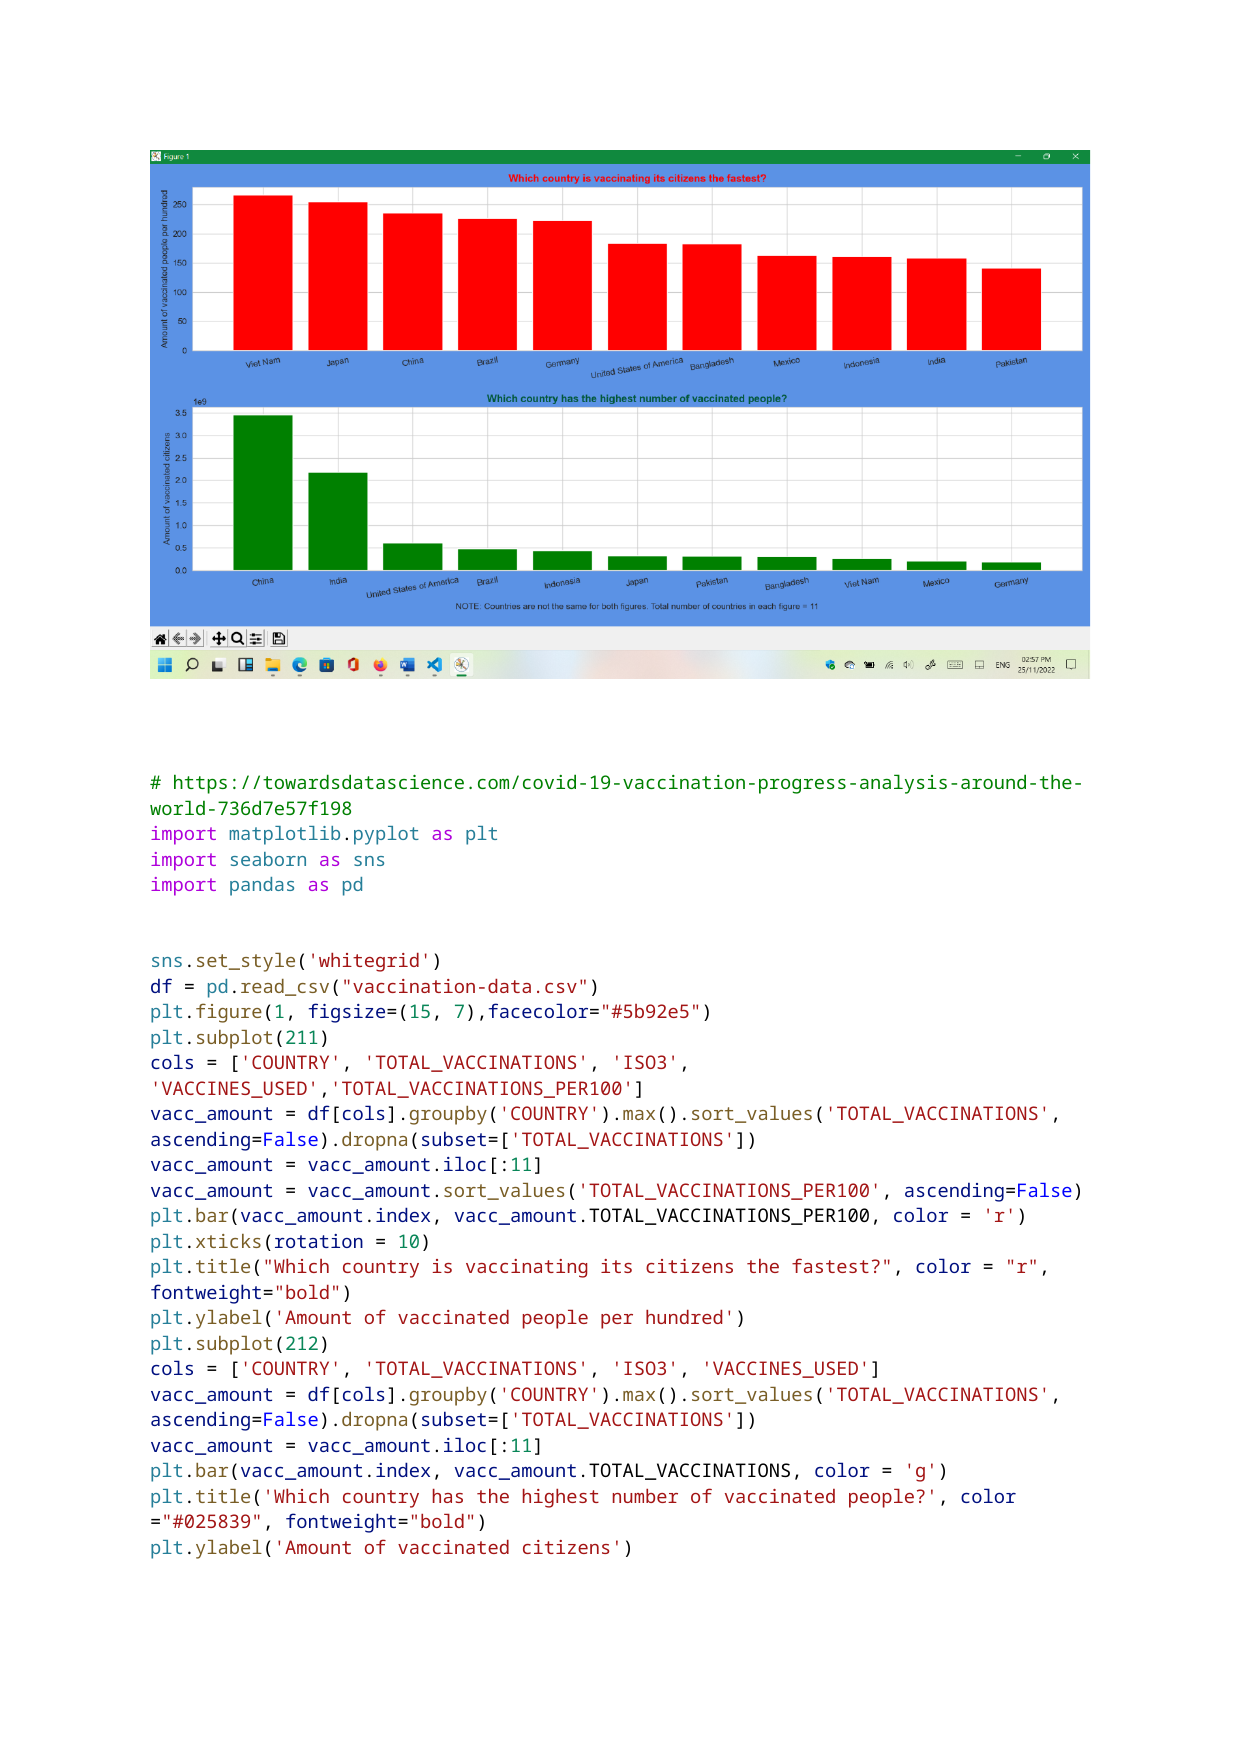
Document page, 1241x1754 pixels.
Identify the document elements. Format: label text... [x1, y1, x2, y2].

text vacc_amount = vacc_amount.sort_values('TOTAL_VACCINATIONS_PER100', ascending=False) [150, 1177, 1090, 1203]
text plt.ylabel('Amount of vaccinated people per hundred') [150, 1305, 1090, 1330]
picture [150, 150, 1091, 679]
text plt.subplot(211) [150, 1024, 1090, 1049]
text plt.subplot(212) [150, 1330, 1090, 1356]
text plt.title('Which country has the highest number of vaccinated people?', color ="#025839", fontweight="bold") [150, 1483, 1090, 1534]
text cols = ['COUNTRY', 'TOTAL_VACCINATIONS', 'ISO3', 'VACCINES_USED','TOTAL_VACCINATIONS_PER100'] [150, 1049, 1090, 1101]
text plt.title("Which country is vaccinating its citizens the fastest?", color = "r", fontweight="bold") [150, 1254, 1090, 1305]
text vacc_amount = df[cols].groupby('COUNTRY').max().sort_values('TOTAL_VACCINATIONS', ascending=False).dropna(subset=['TOTAL_VACCINATIONS']) [150, 1381, 1090, 1432]
text plt.bar(vacc_amount.index, vacc_amount.TOTAL_VACCINATIONS, color = 'g') [150, 1458, 1090, 1483]
text # https://towardsdatascience.com/covid-19-vaccination-progress-analysis-around-the-world-736d7e57f198 [150, 769, 1090, 820]
text vacc_amount = df[cols].groupby('COUNTRY').max().sort_values('TOTAL_VACCINATIONS', ascending=False).dropna(subset=['TOTAL_VACCINATIONS']) [150, 1101, 1090, 1152]
text vacc_amount = vacc_amount.iloc[:11] [150, 1152, 1090, 1177]
text sns.set_style('whitegrid') [150, 947, 1090, 973]
text plt.bar(vacc_amount.index, vacc_amount.TOTAL_VACCINATIONS_PER100, color = 'r') [150, 1203, 1090, 1228]
text plt.ylabel('Amount of vaccinated citizens') [150, 1534, 1090, 1560]
text cols = ['COUNTRY', 'TOTAL_VACCINATIONS', 'ISO3', 'VACCINES_USED'] [150, 1356, 1090, 1381]
text vacc_amount = vacc_amount.iloc[:11] [150, 1432, 1090, 1458]
text import pandas as pd [150, 871, 1090, 897]
text plt.figure(1, figsize=(15, 7),facecolor="#5b92e5") [150, 998, 1090, 1024]
text import matplotlib.pyplot as plt [150, 820, 1090, 846]
text import seaborn as sns [150, 846, 1090, 871]
text df = pd.read_csv("vaccination-data.csv") [150, 973, 1090, 998]
text plt.xticks(rotation = 10) [150, 1228, 1090, 1254]
